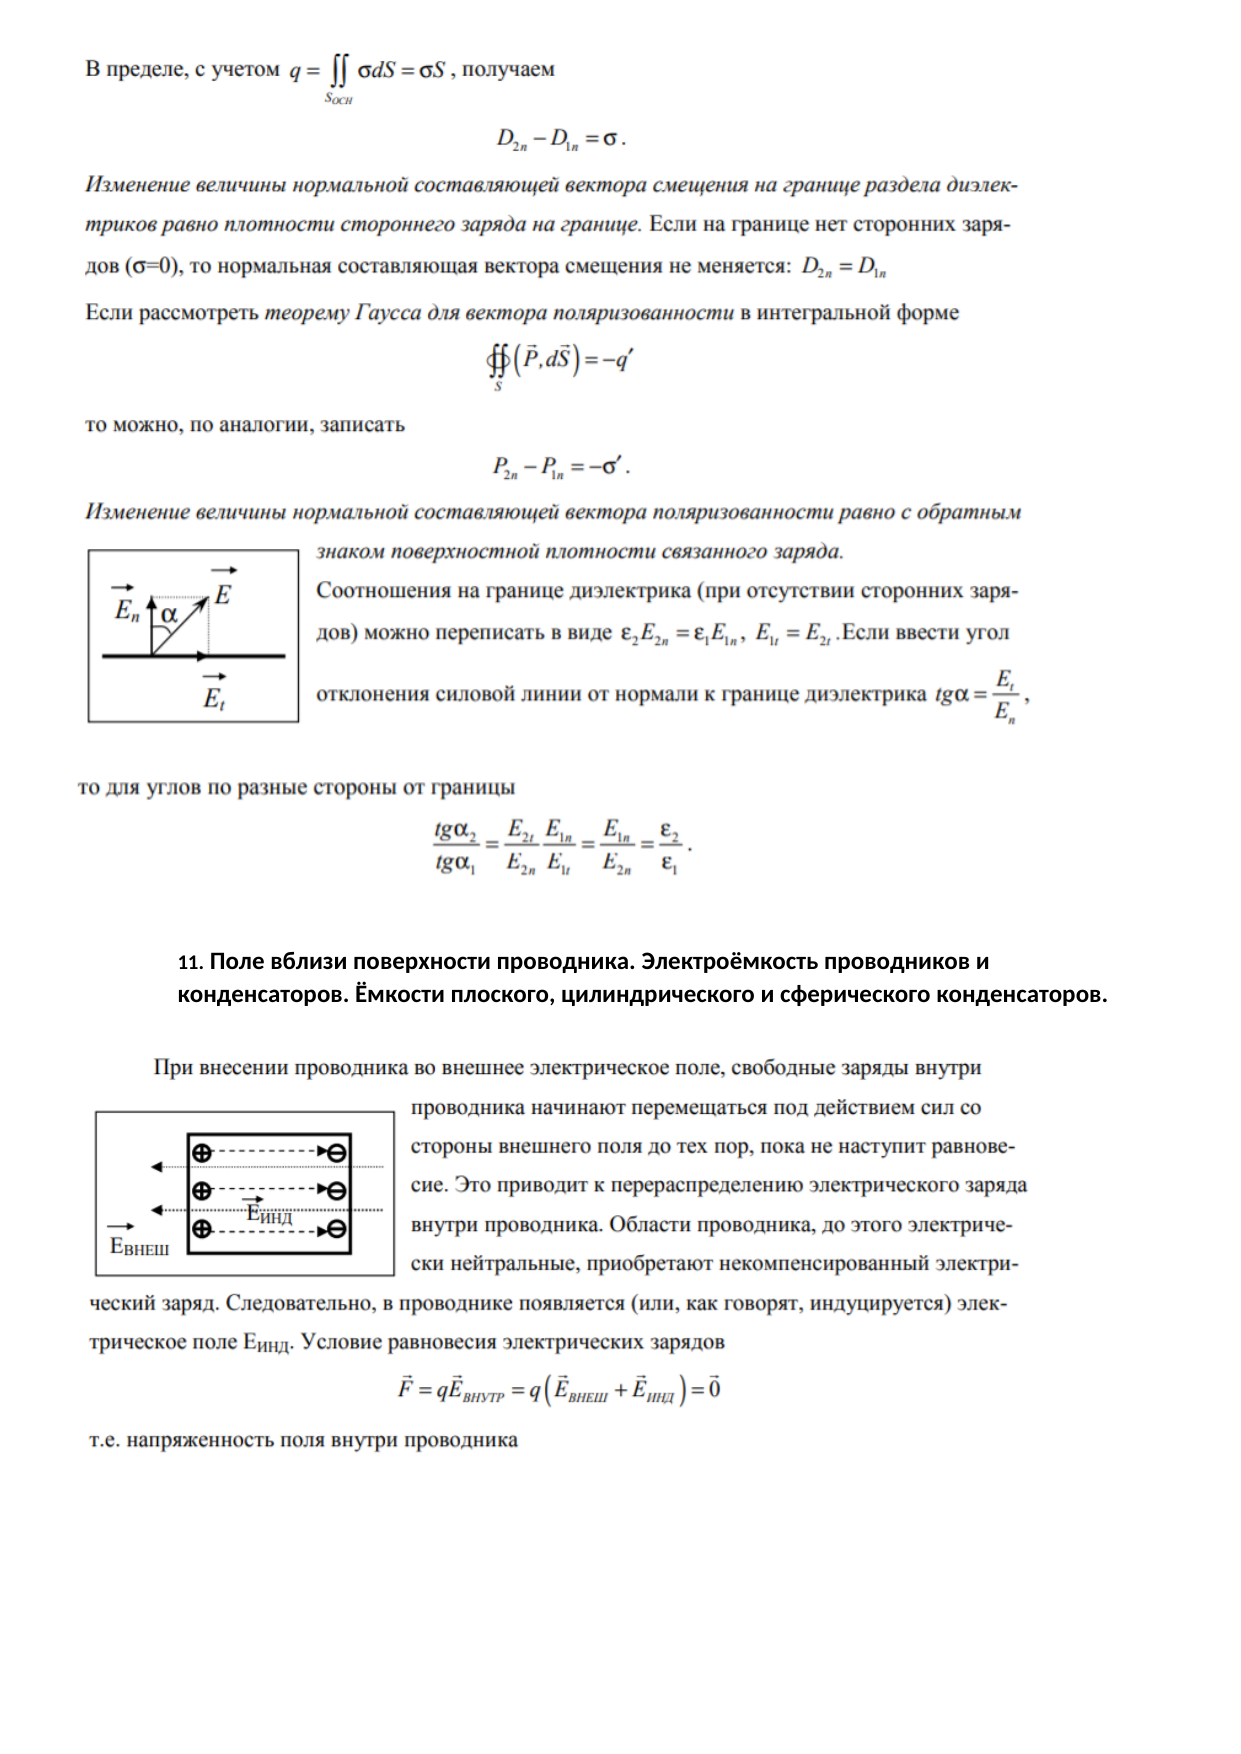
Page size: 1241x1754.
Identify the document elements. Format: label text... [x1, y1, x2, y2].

picture [73, 771, 704, 893]
subtitle 11. Поле вблизи поверхности проводника. Электроёмкость проводников и конденсаторов. Ёмкости плоского, цилиндрического и сферического конденсаторов. [177, 945, 1152, 1008]
picture [73, 44, 1049, 741]
picture [73, 1040, 1049, 1460]
